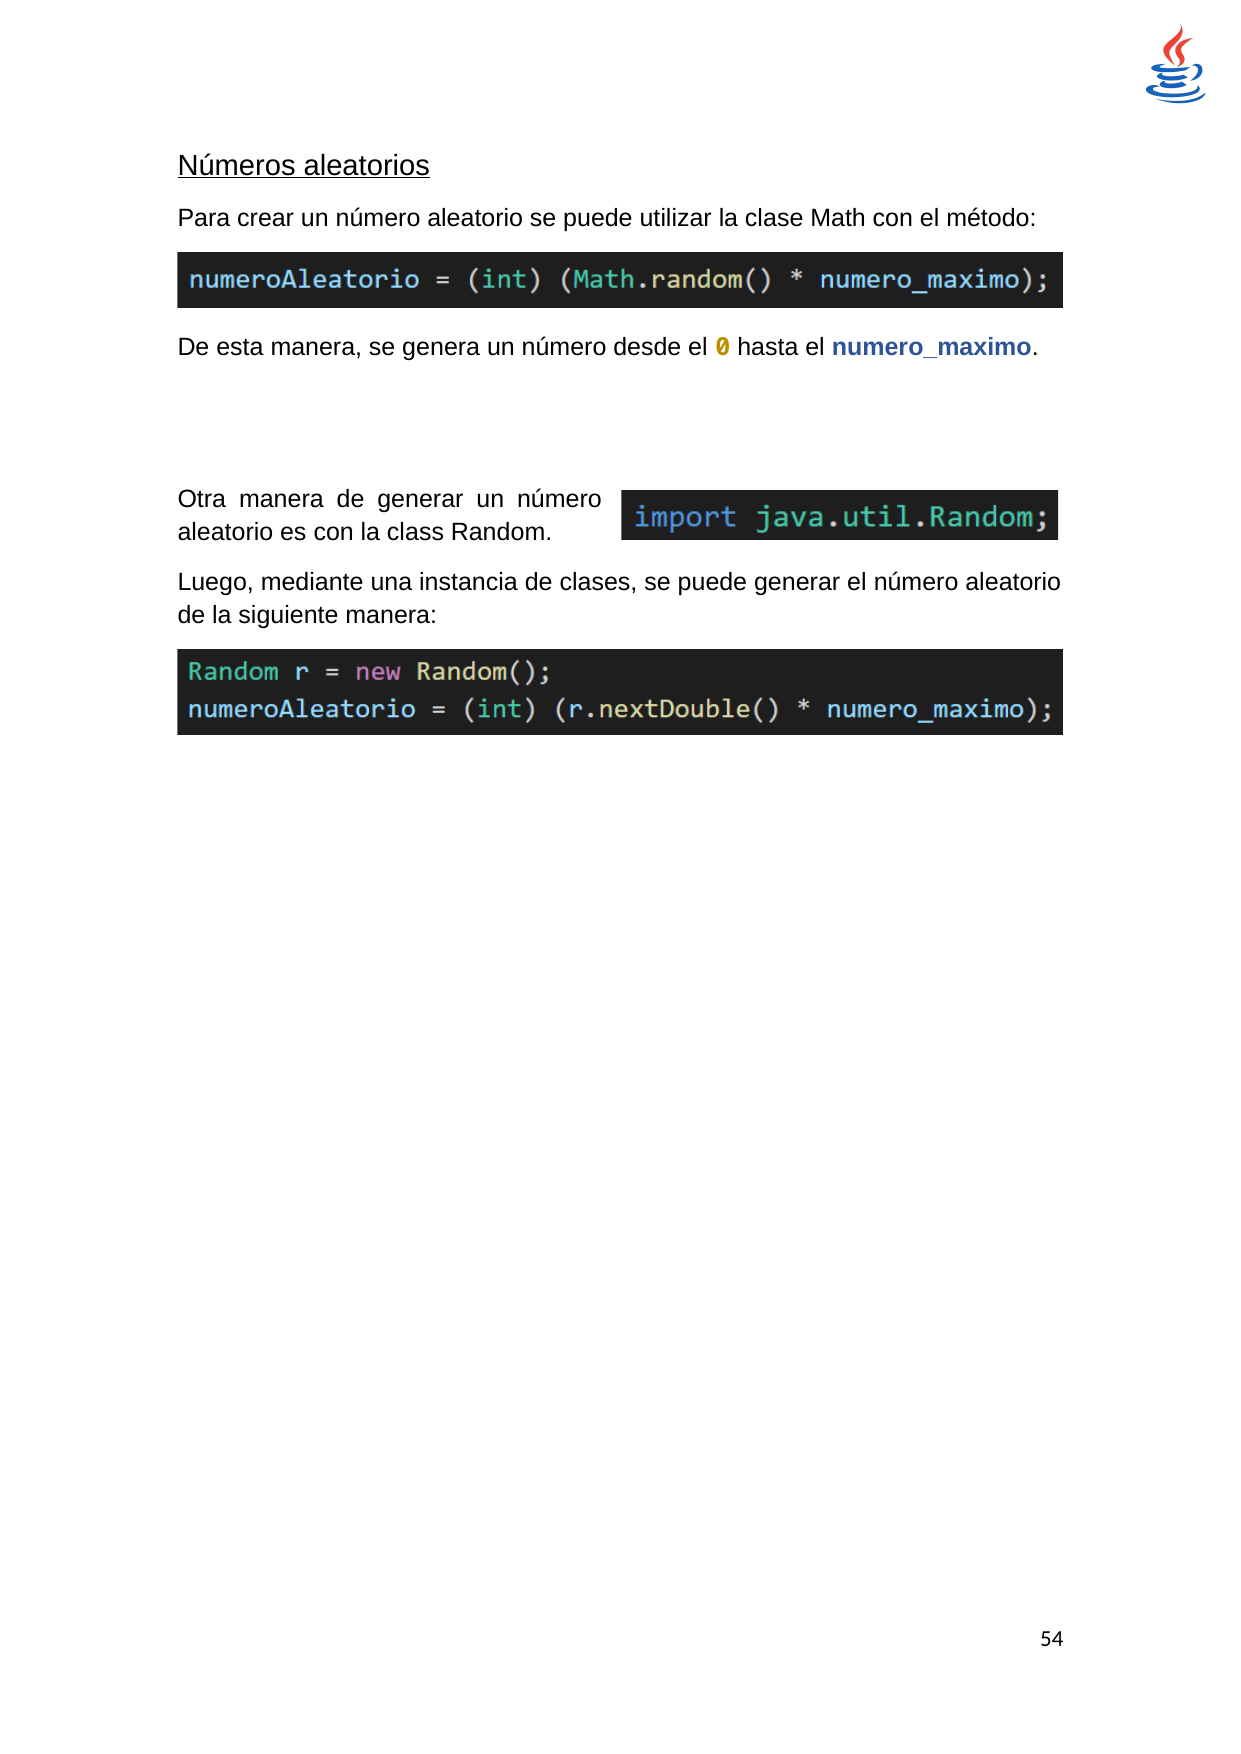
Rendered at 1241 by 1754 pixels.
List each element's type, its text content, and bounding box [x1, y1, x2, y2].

picture [177, 649, 1063, 735]
picture [621, 490, 1059, 540]
text Números aleatorios [177, 148, 1093, 181]
picture [1128, 16, 1223, 111]
picture [177, 252, 1063, 308]
text De esta manera, se genera un número desde el 0 hasta el numero_maximo. [177, 329, 1093, 363]
text Luego, mediante una instancia de clases, se puede generar el número aleatorio de la siguiente manera: [177, 567, 1063, 628]
text Para crear un número aleatorio se puede utilizar la clase Math con el método: [177, 203, 1063, 232]
